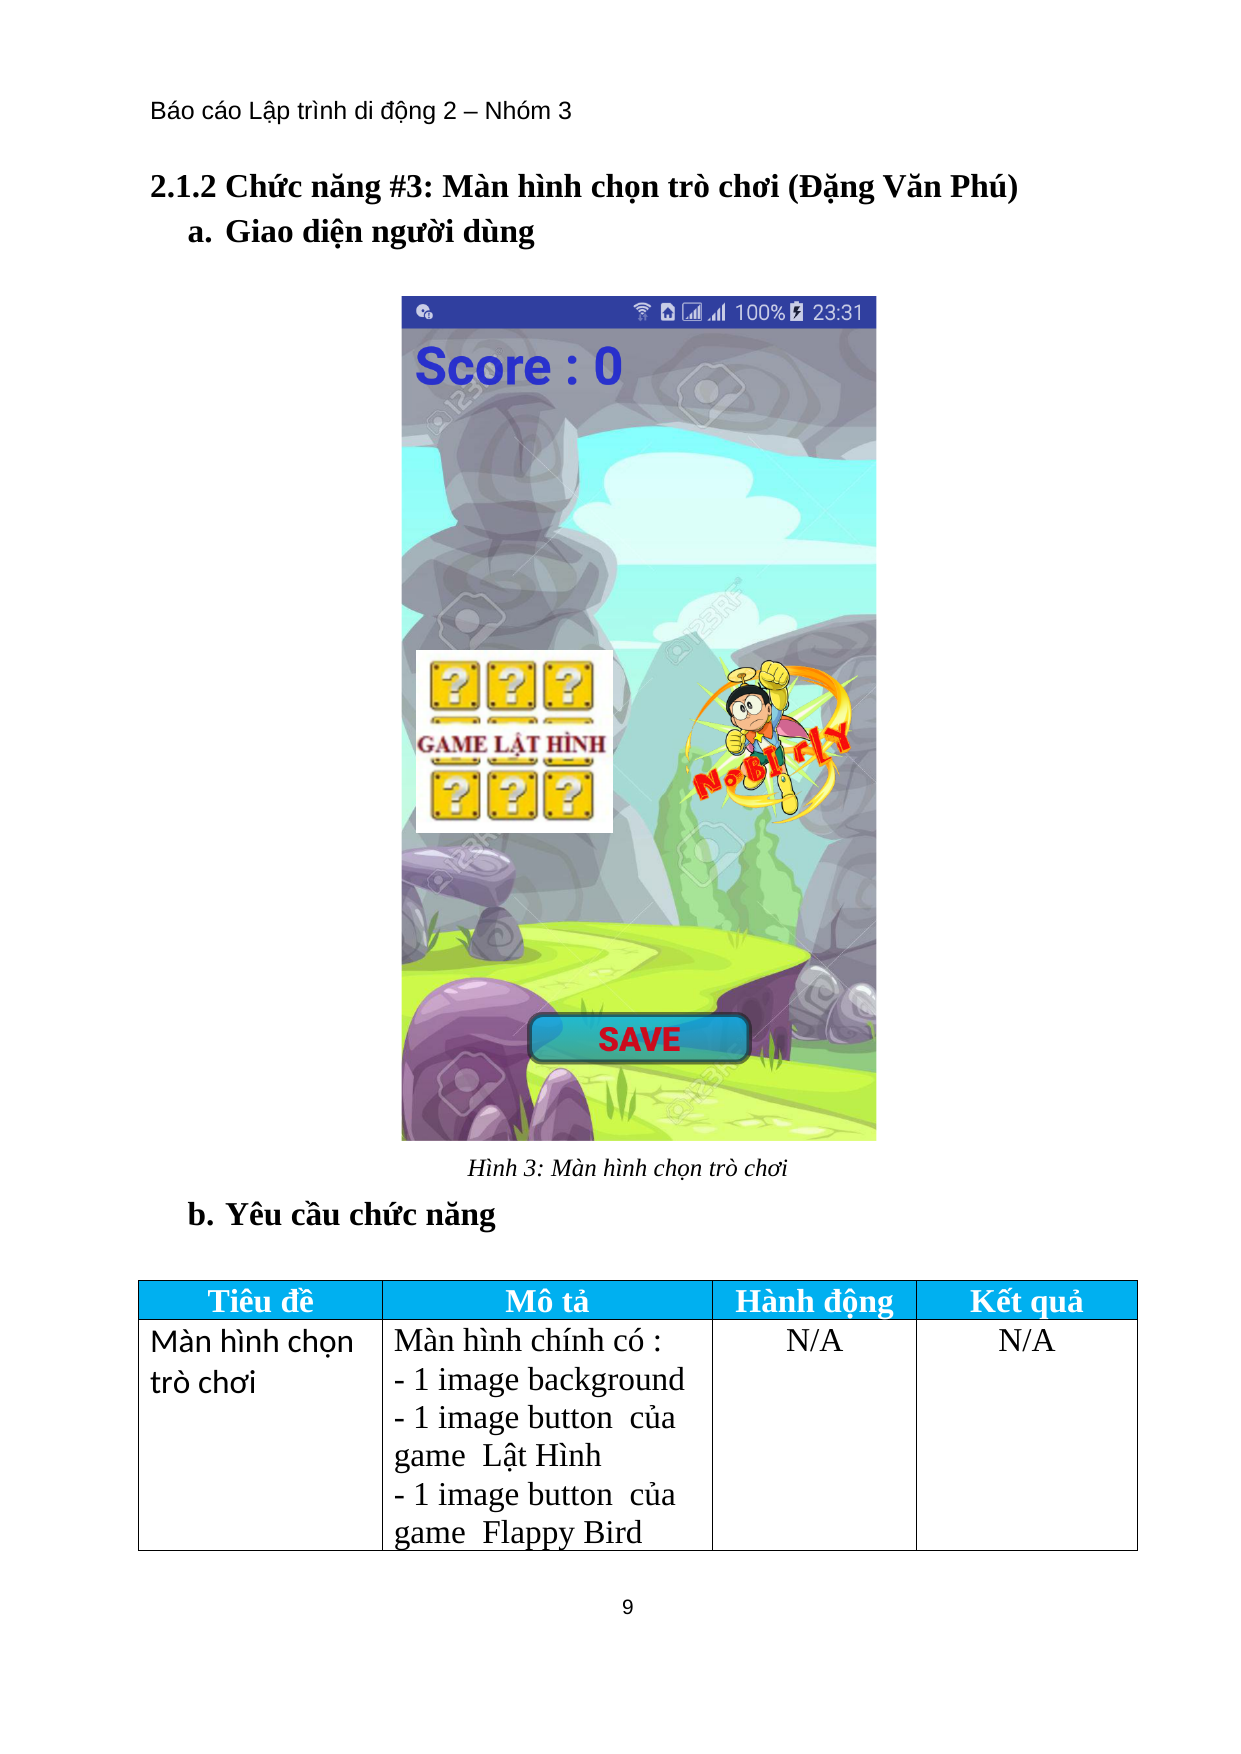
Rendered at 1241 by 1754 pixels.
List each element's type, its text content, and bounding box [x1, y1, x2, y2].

subtitle Chức năng #3: Màn hình chọn trò chơi (Đặng Văn Phú) [150, 166, 1090, 204]
picture [401, 296, 877, 1141]
table_cell N/A [713, 1320, 916, 1550]
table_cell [139, 1320, 382, 1550]
table_header Tiêu đề [139, 1281, 382, 1319]
table_header Kết quả [917, 1281, 1137, 1319]
table_cell N/A [917, 1320, 1137, 1550]
subtitle Giao diện người dùng [187, 211, 1090, 249]
table_header Mô tả [383, 1281, 712, 1319]
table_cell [383, 1320, 712, 1550]
subtitle Yêu cầu chức năng [187, 1194, 1090, 1232]
table_header Hành động [713, 1281, 916, 1319]
